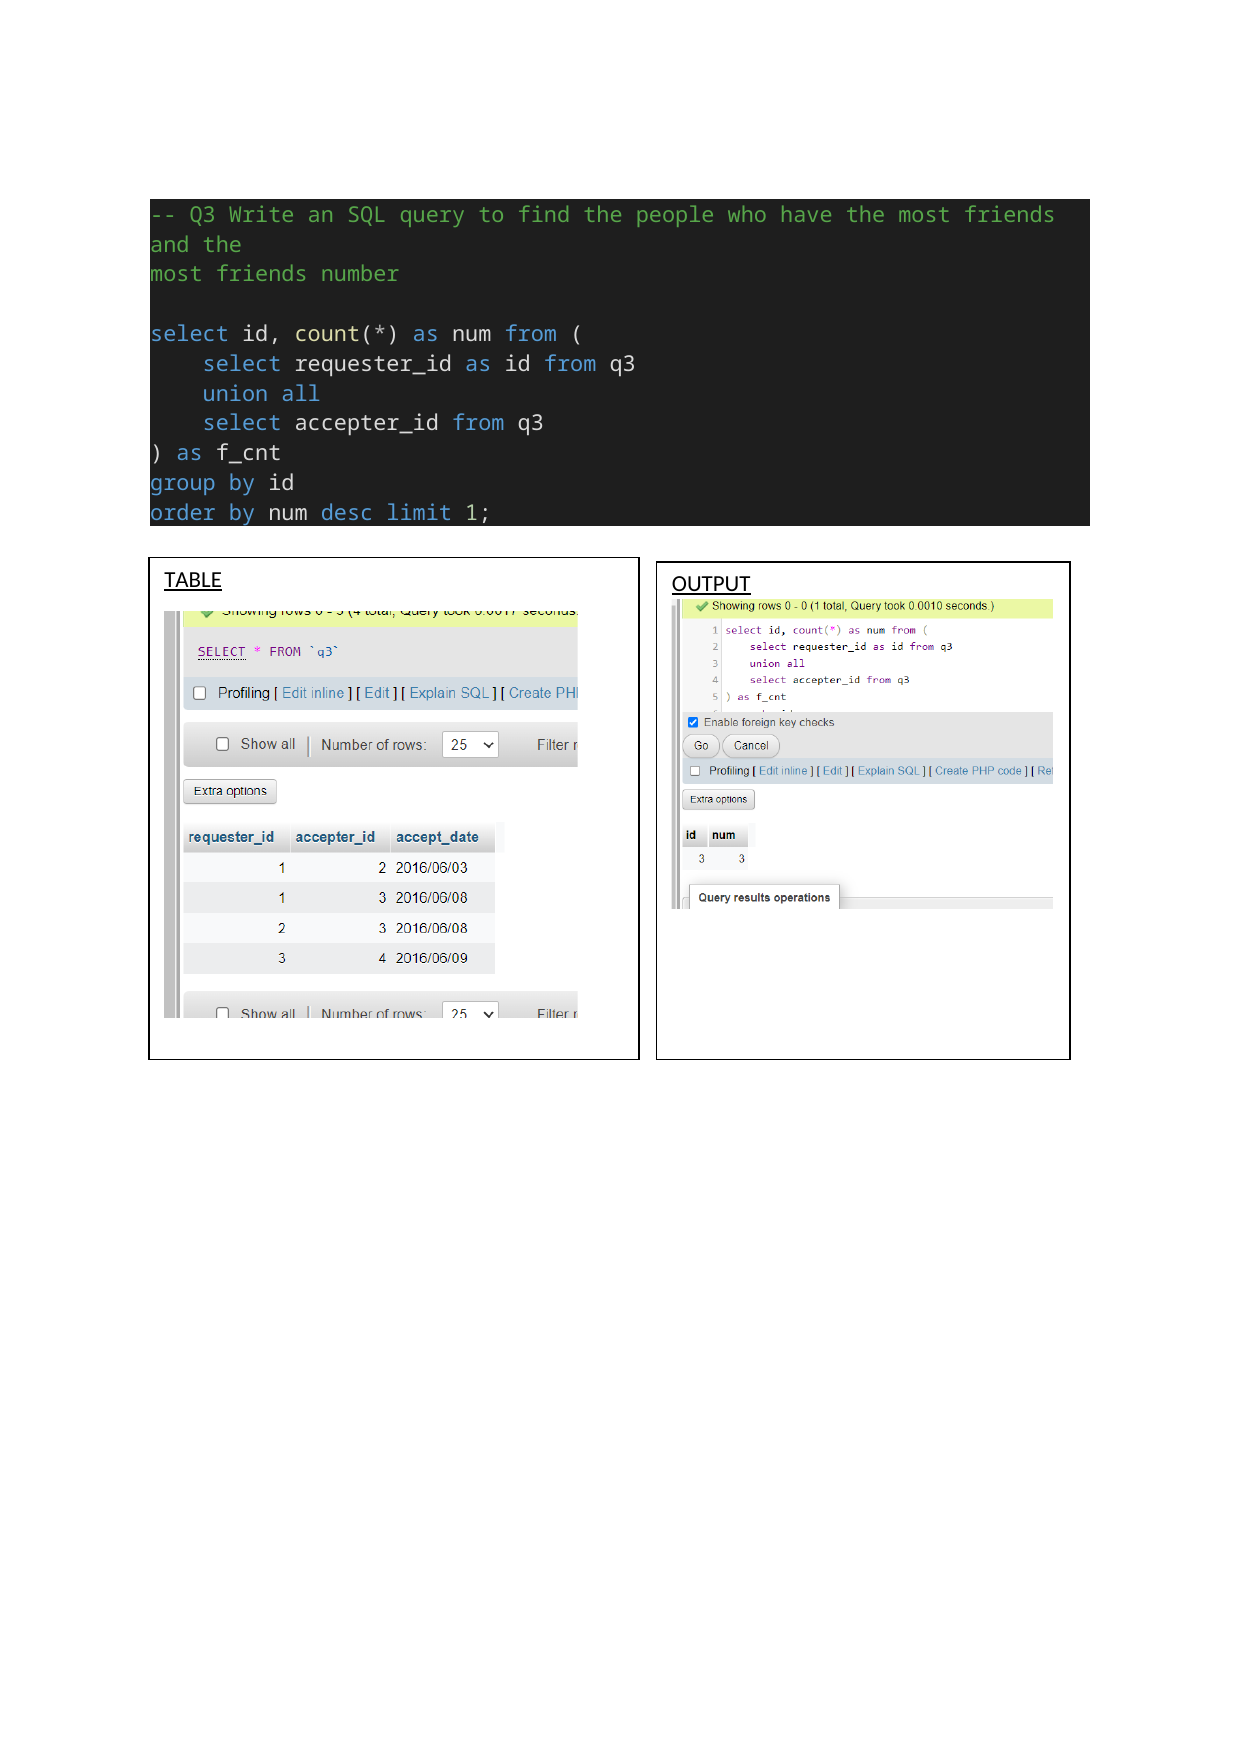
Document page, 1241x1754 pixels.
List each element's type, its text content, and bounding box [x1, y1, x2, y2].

text select accepter_id from q3 [150, 407, 1090, 437]
text select id, count(*) as num from ( [150, 318, 1090, 348]
text union all [150, 377, 1090, 407]
text ) as f_cnt [150, 437, 1090, 467]
text -- Q3 Write an SQL query to find the people who have the most friends and the [150, 199, 1090, 258]
text order by num desc limit 1; [150, 497, 1090, 526]
text select requester_id as id from q3 [150, 348, 1090, 377]
text most friends number [150, 258, 1090, 288]
text group by id [150, 467, 1090, 497]
